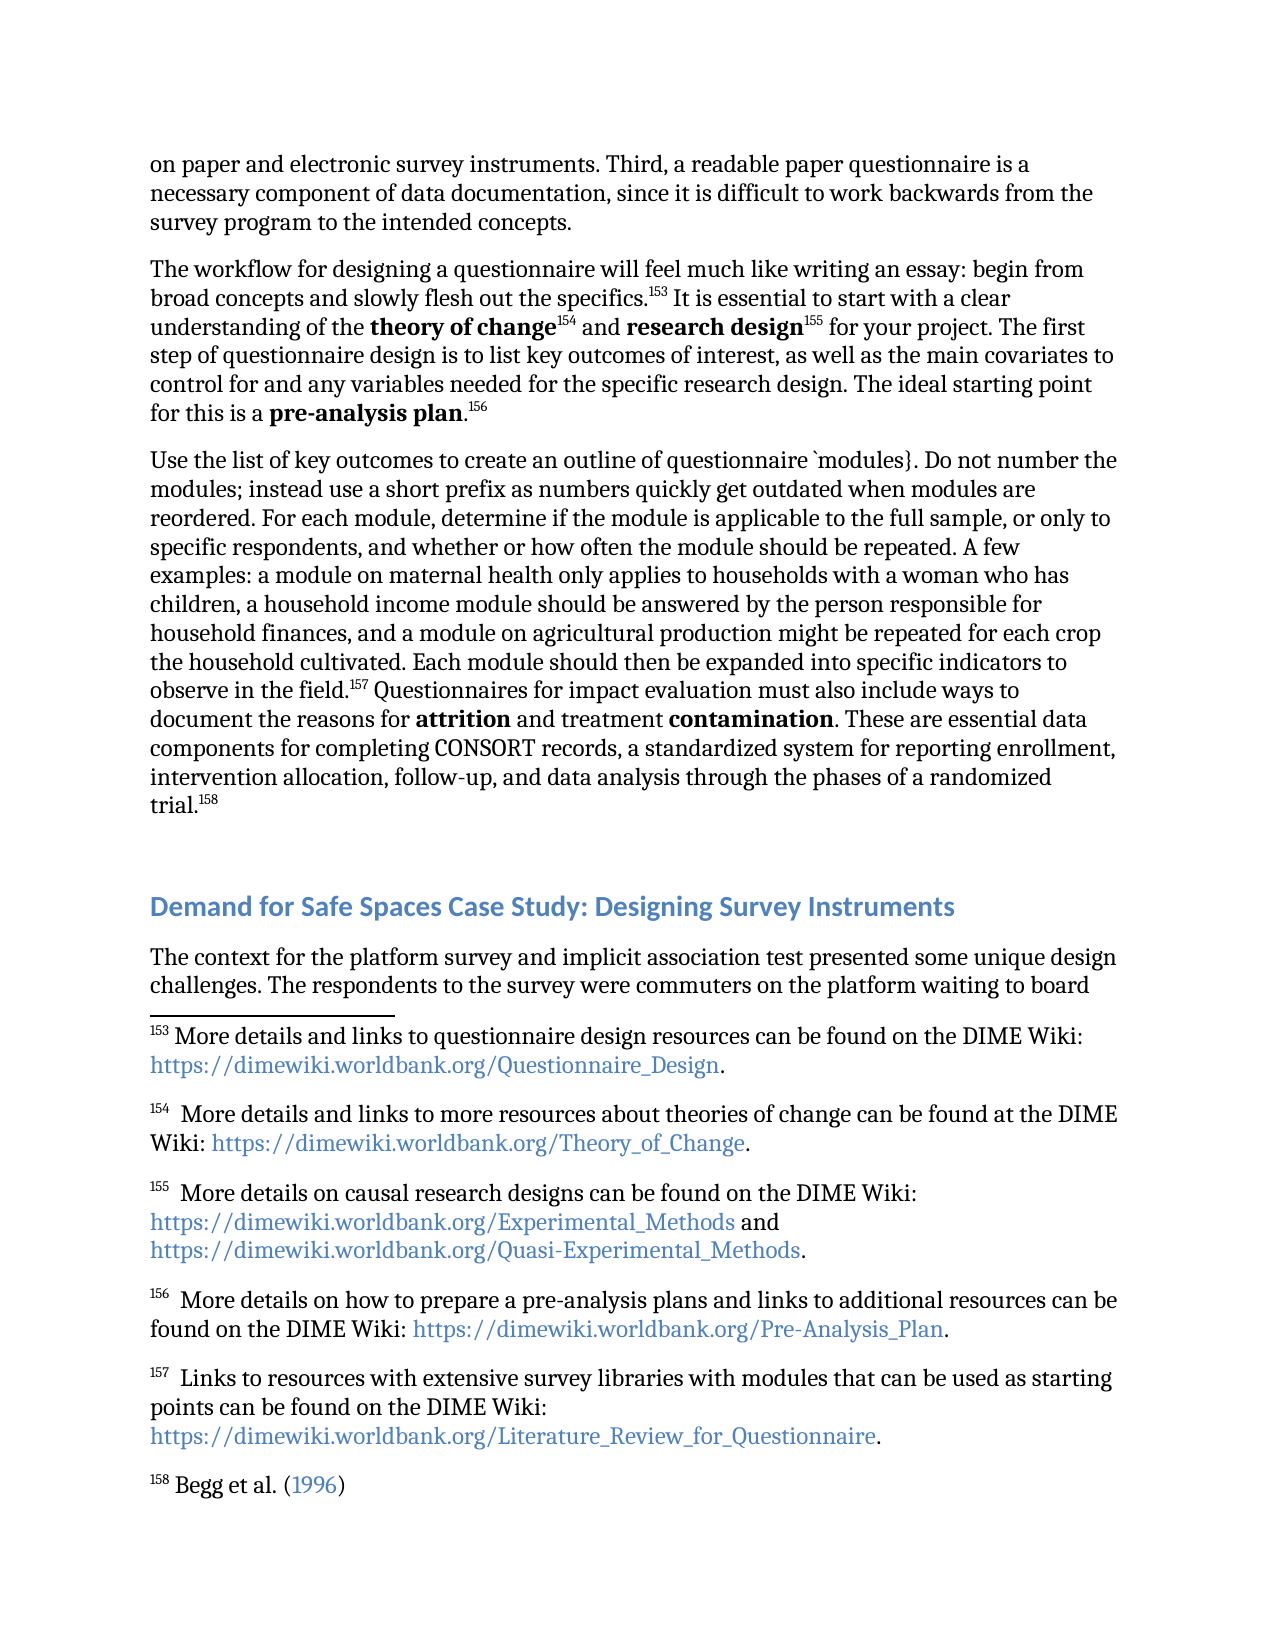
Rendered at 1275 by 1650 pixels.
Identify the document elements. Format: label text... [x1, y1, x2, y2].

subtitle Demand for Safe Spaces Case Study: Designing Survey Instruments [150, 888, 1125, 924]
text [150, 150, 1125, 236]
text Use the list of key outcomes to create an outline of questionnaire `modules}. Do not number the modules; instead use a short prefix as numbers quickly get outdated when modules are reordered. For each module, determine if the module is applicable to the full sample, or only to specific respondents, and whether or how often the module should be repeated. A few examples: a module on maternal health only applies to households with a woman who has children, a household income module should be answered by the person responsible for household finances, and a module on agricultural production might be repeated for each crop the household cultivated. Each module should then be expanded into specific indicators to observe in the field. Questionnaires for impact evaluation must also include ways to document the reasons for attrition and treatment contamination. These are essential data components for completing CONSORT records, a standardized system for reporting enrollment, intervention allocation, follow-up, and data analysis through the phases of a randomized trial. [150, 446, 1125, 820]
text The workflow for designing a questionnaire will feel much like writing an essay: begin from broad concepts and slowly flesh out the specifics. It is essential to start with a clear understanding of the theory of change and research design for your project. The first step of questionnaire design is to list key outcomes of interest, as well as the main covariates to control for and any variables needed for the specific research design. The ideal starting point for this is a pre-analysis plan. [150, 255, 1125, 427]
